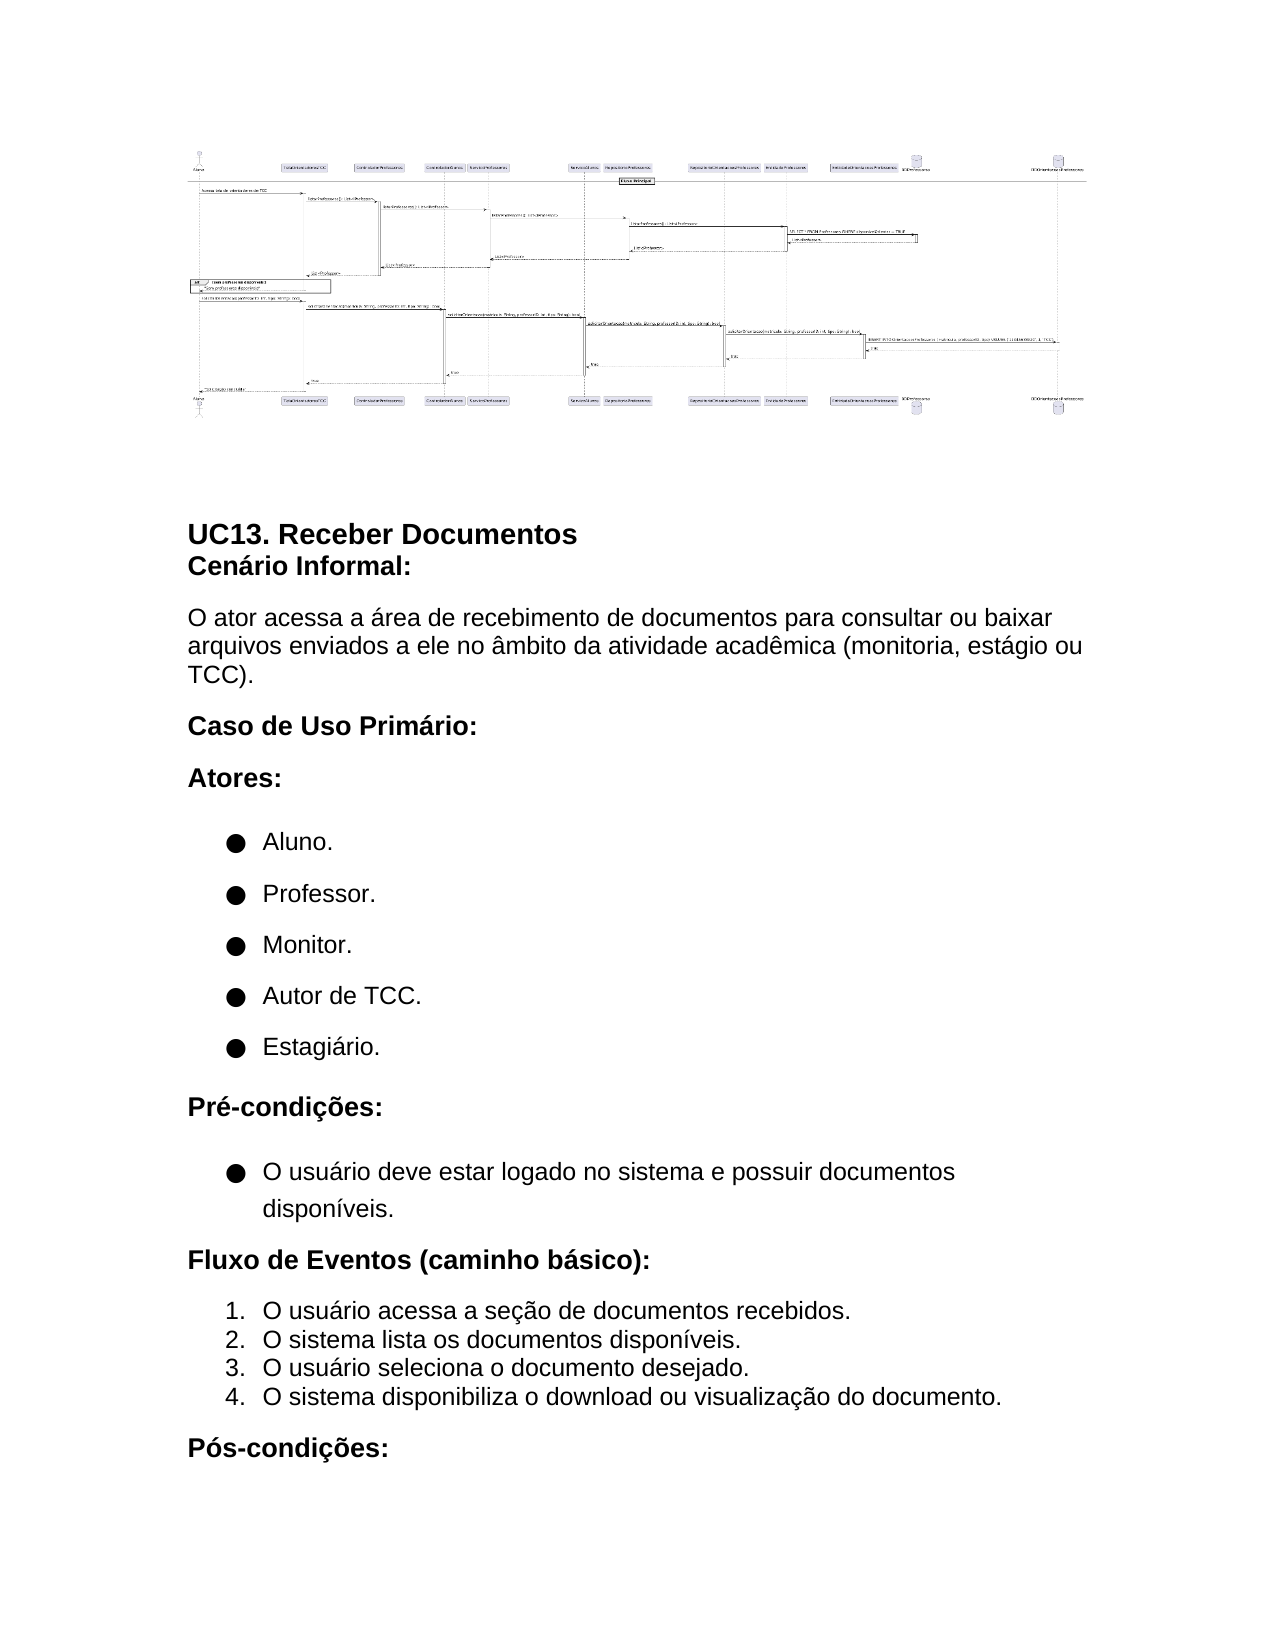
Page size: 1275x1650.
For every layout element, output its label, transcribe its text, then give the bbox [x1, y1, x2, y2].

text Pós-condições: [187, 1432, 1087, 1463]
list Estagiário. [225, 1019, 1087, 1070]
list O sistema lista os documentos disponíveis. [225, 1324, 1087, 1353]
text Atores: [187, 762, 1087, 793]
text Fluxo de Eventos (caminho básico): [187, 1244, 1087, 1275]
text O ator acessa a área de recebimento de documentos para consultar ou baixar arquivos enviados a ele no âmbito da atividade acadêmica (monitoria, estágio ou TCC). [187, 602, 1087, 689]
text Caso de Uso Primário: [187, 709, 1087, 741]
list Professor. [225, 865, 1087, 916]
list O usuário acessa a seção de documentos recebidos. [225, 1296, 1087, 1324]
list O sistema disponibiliza o download ou visualização do documento. [225, 1382, 1087, 1411]
text Cenário Informal: [187, 550, 1087, 582]
list O usuário deve estar logado no sistema e possuir documentos disponíveis. [225, 1143, 1087, 1223]
list Aluno. [225, 814, 1087, 865]
picture [187, 150, 1088, 419]
list O usuário seleciona o documento desejado. [225, 1353, 1087, 1382]
list Monitor. [225, 916, 1087, 967]
list Autor de TCC. [225, 967, 1087, 1019]
text Pré-condições: [187, 1091, 1087, 1122]
subtitle UC13. Receber Documentos [187, 517, 1087, 550]
